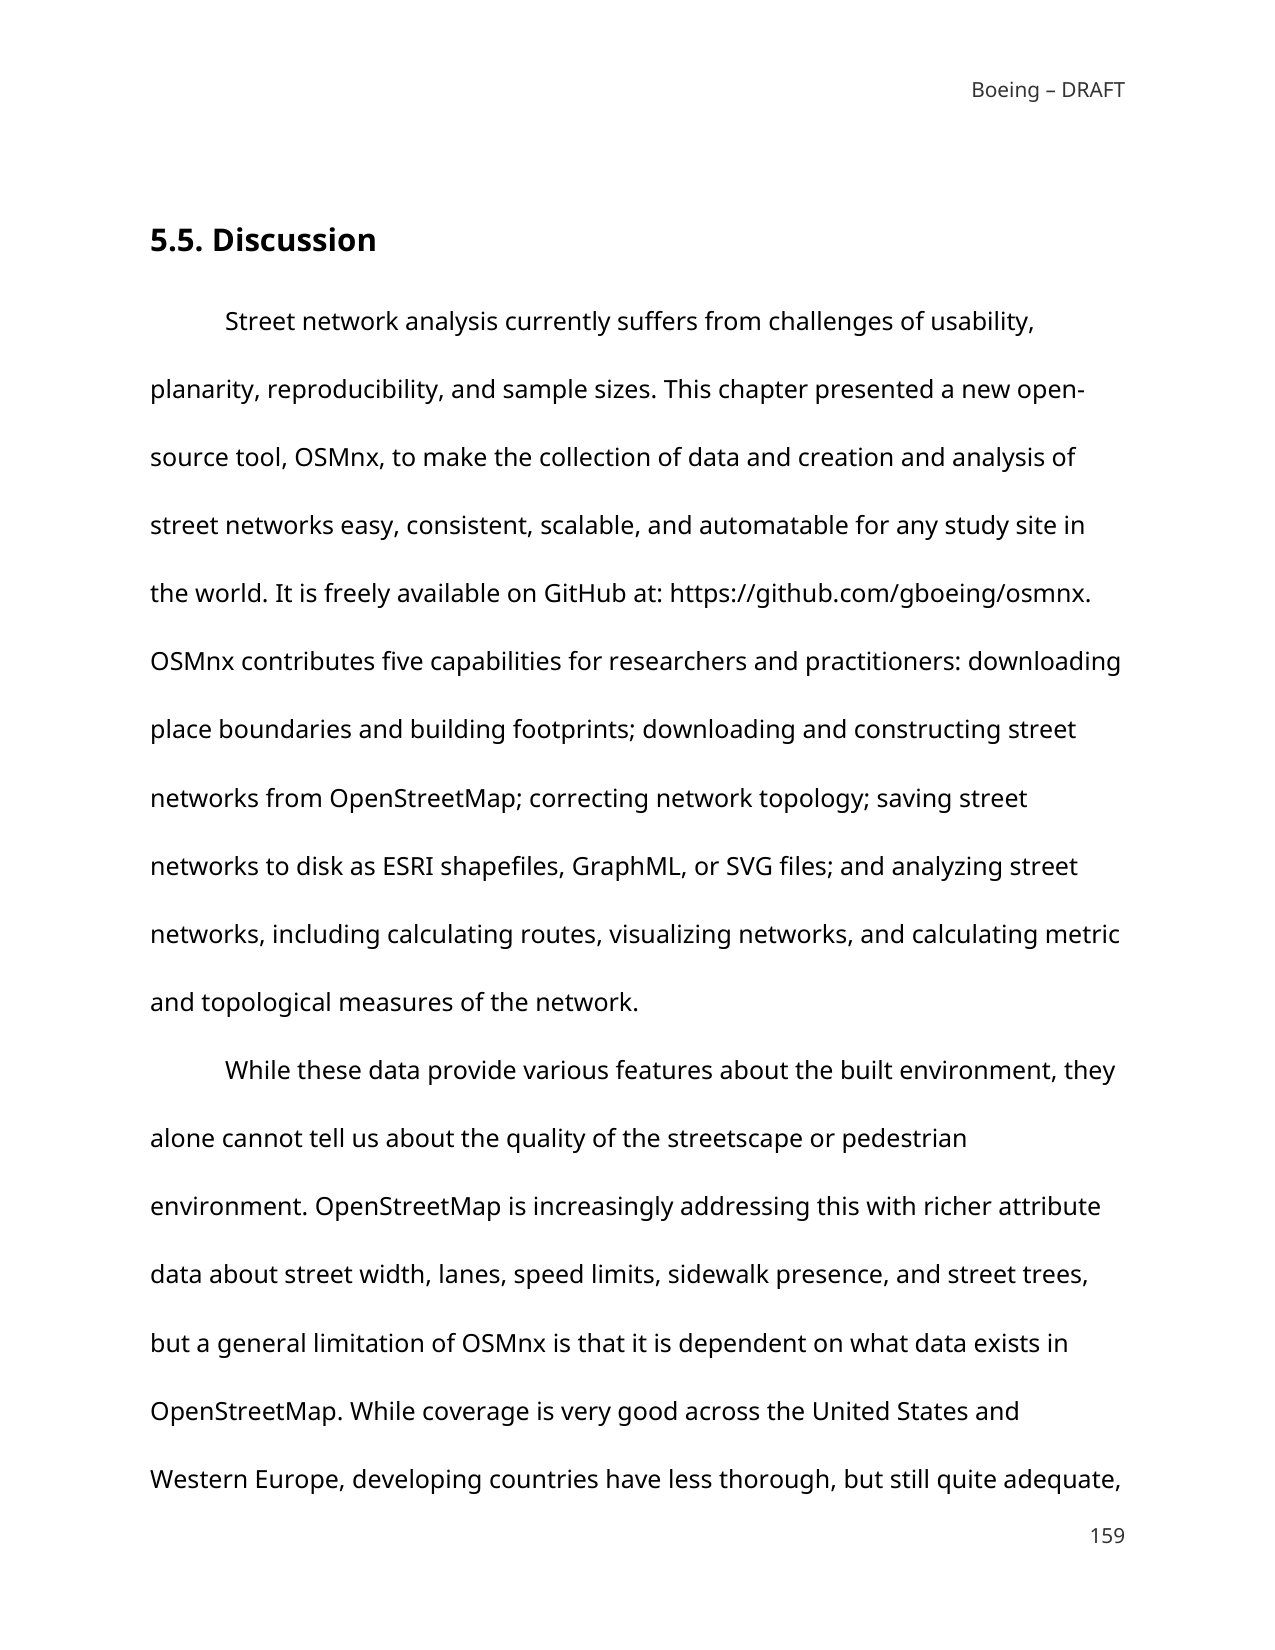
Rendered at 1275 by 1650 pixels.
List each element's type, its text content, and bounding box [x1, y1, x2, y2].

text Street network analysis currently suffers from challenges of usability, planarity, reproducibility, and sample sizes. This chapter presented a new open-source tool, OSMnx, to make the collection of data and creation and analysis of street networks easy, consistent, scalable, and automatable for any study site in the world. It is freely available on GitHub at: https://github.com/gboeing/osmnx. OSMnx contributes five capabilities for researchers and practitioners: downloading place boundaries and building footprints; downloading and constructing street networks from OpenStreetMap; correcting network topology; saving street networks to disk as ESRI shapefiles, GraphML, or SVG files; and analyzing street networks, including calculating routes, visualizing networks, and calculating metric and topological measures of the network. [150, 303, 1125, 1019]
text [150, 1053, 1125, 1496]
subtitle Discussion [150, 218, 1125, 261]
